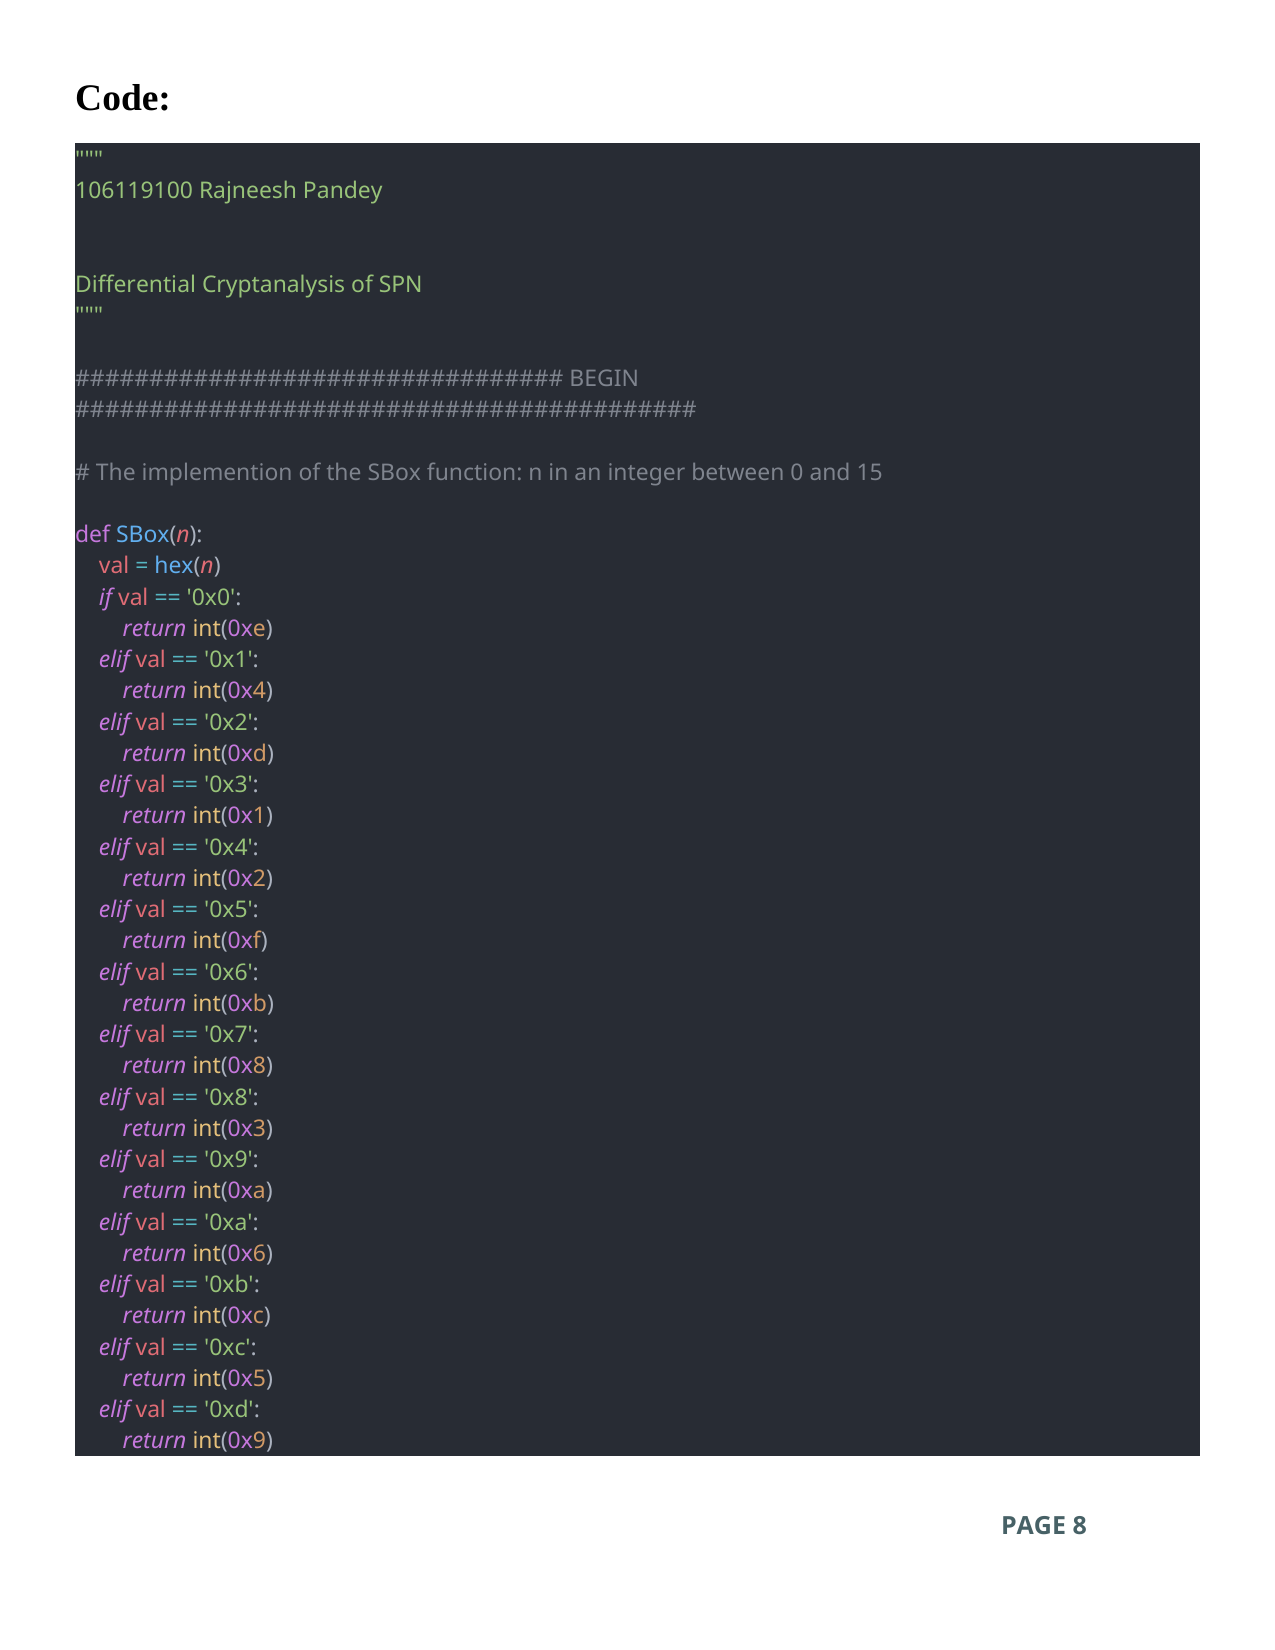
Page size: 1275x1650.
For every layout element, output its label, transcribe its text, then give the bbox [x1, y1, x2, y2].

text elif val == '0xb': [75, 1268, 1200, 1299]
text return int(0x3) [75, 1112, 1200, 1143]
text # The implemention of the SBox function: n in an integer between 0 and 15 [75, 456, 1200, 487]
text return int(0x6) [75, 1237, 1200, 1268]
text return int(0x1) [75, 799, 1200, 831]
text val = hex(n) [75, 549, 1200, 581]
text if val == '0x0': [75, 581, 1200, 612]
text return int(0x2) [75, 862, 1200, 893]
text return int(0xa) [75, 1174, 1200, 1206]
text def SBox(n): [75, 518, 1200, 549]
text elif val == '0x9': [75, 1143, 1200, 1174]
text elif val == '0x3': [75, 768, 1200, 799]
text Code: [75, 75, 1200, 118]
text return int(0x5) [75, 1362, 1200, 1393]
text ################################# BEGIN ########################################## [75, 362, 1200, 424]
text """ [75, 143, 1200, 174]
text return int(0xe) [75, 612, 1200, 643]
text return int(0x9) [75, 1424, 1200, 1456]
text return int(0xb) [75, 987, 1200, 1018]
text return int(0x4) [75, 674, 1200, 706]
text elif val == '0xc': [75, 1331, 1200, 1362]
text elif val == '0x5': [75, 893, 1200, 924]
text 106119100 Rajneesh Pandey [75, 174, 1200, 206]
text elif val == '0xd': [75, 1393, 1200, 1424]
text Differential Cryptanalysis of SPN [75, 268, 1200, 299]
text elif val == '0x4': [75, 831, 1200, 862]
text elif val == '0x8': [75, 1081, 1200, 1112]
text elif val == '0xa': [75, 1206, 1200, 1237]
text return int(0xf) [75, 924, 1200, 956]
text elif val == '0x1': [75, 643, 1200, 674]
text elif val == '0x6': [75, 956, 1200, 987]
text return int(0xc) [75, 1299, 1200, 1331]
text return int(0x8) [75, 1049, 1200, 1081]
text """ [75, 299, 1200, 331]
text return int(0xd) [75, 737, 1200, 768]
text elif val == '0x7': [75, 1018, 1200, 1049]
text elif val == '0x2': [75, 706, 1200, 737]
